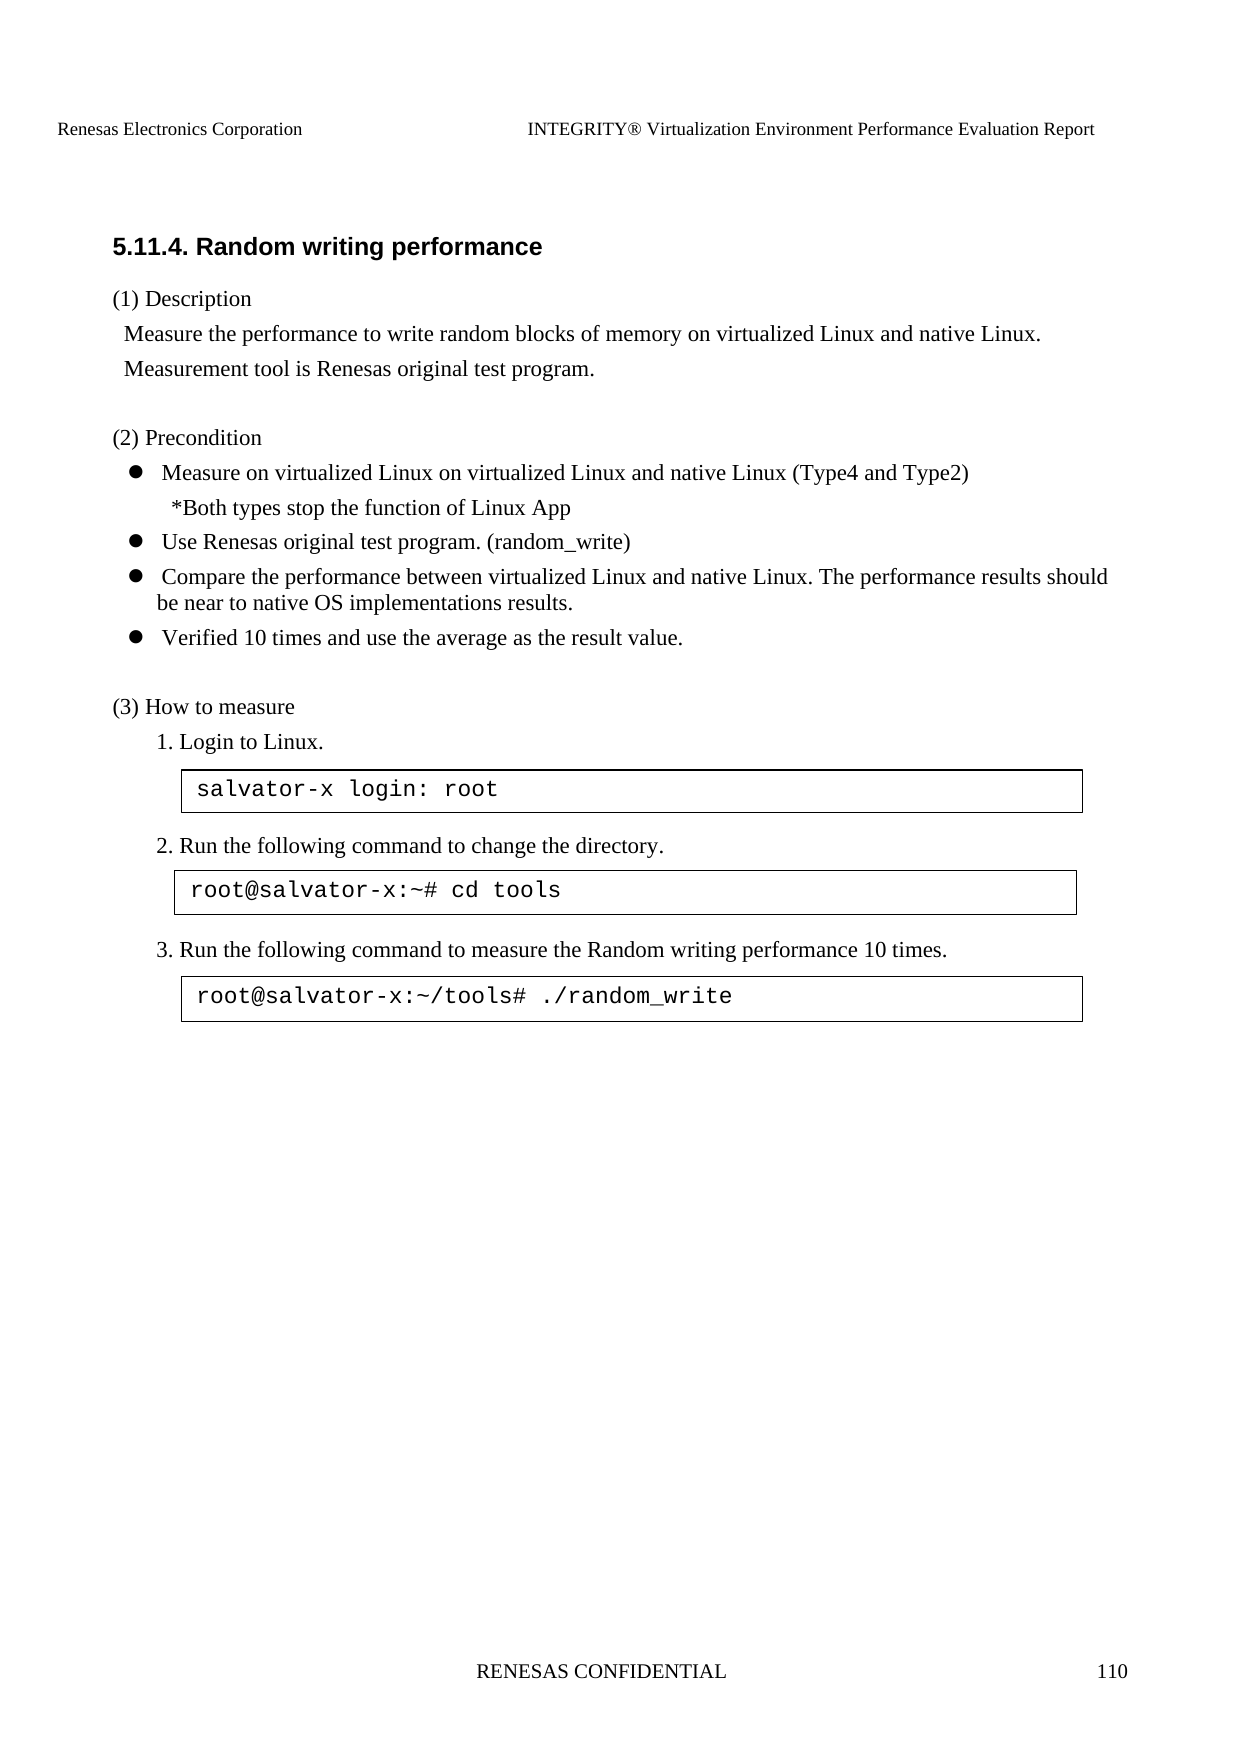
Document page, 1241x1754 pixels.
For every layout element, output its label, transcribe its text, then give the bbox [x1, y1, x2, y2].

list Compare the performance between virtualized Linux and native Linux. The performance results should be near to native OS implementations results. [127, 563, 1128, 616]
text Measure the performance to write random blocks of memory on virtualized Linux and native Linux. [124, 320, 1128, 346]
list Measure on virtualized Linux on virtualized Linux and native Linux (Type4 and Type2) [127, 459, 1128, 485]
list Login to Linux. [156, 728, 1128, 754]
text Measurement tool is Renesas original test program. [112, 355, 1128, 381]
list How to measure [112, 693, 1128, 720]
text *Both types stop the function of Linux App [171, 493, 1128, 520]
subtitle Random writing performance [112, 232, 1128, 260]
list Verified 10 times and use the average as the result value. [127, 624, 1128, 650]
list Use Renesas original test program. (random_write) [127, 528, 1128, 554]
list Run the following command to change the directory. [156, 832, 1128, 858]
list Precondition [112, 424, 1128, 451]
list Description [112, 285, 1128, 312]
list Run the following command to measure the Random writing performance 10 times. [156, 936, 1128, 962]
